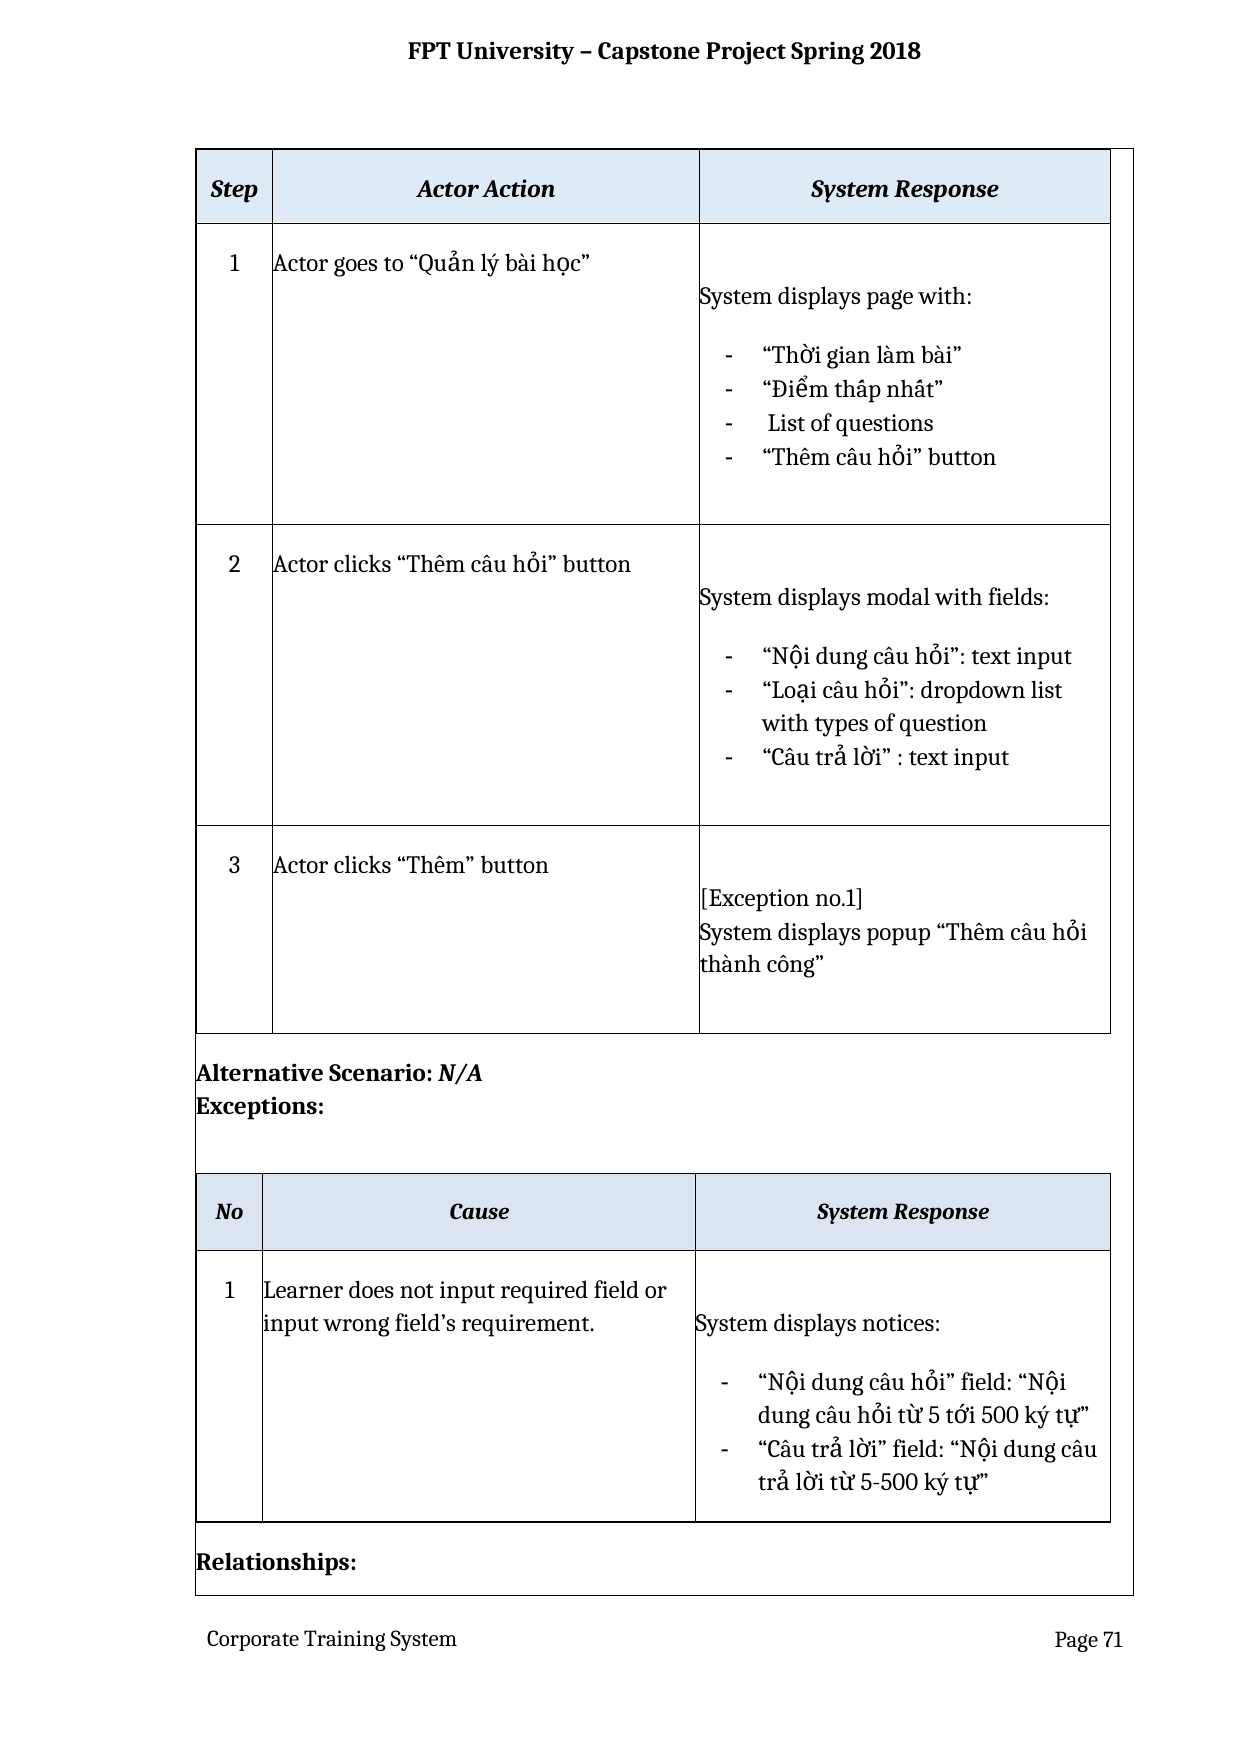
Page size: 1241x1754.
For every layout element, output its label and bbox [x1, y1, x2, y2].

table_cell [196, 149, 1133, 1595]
